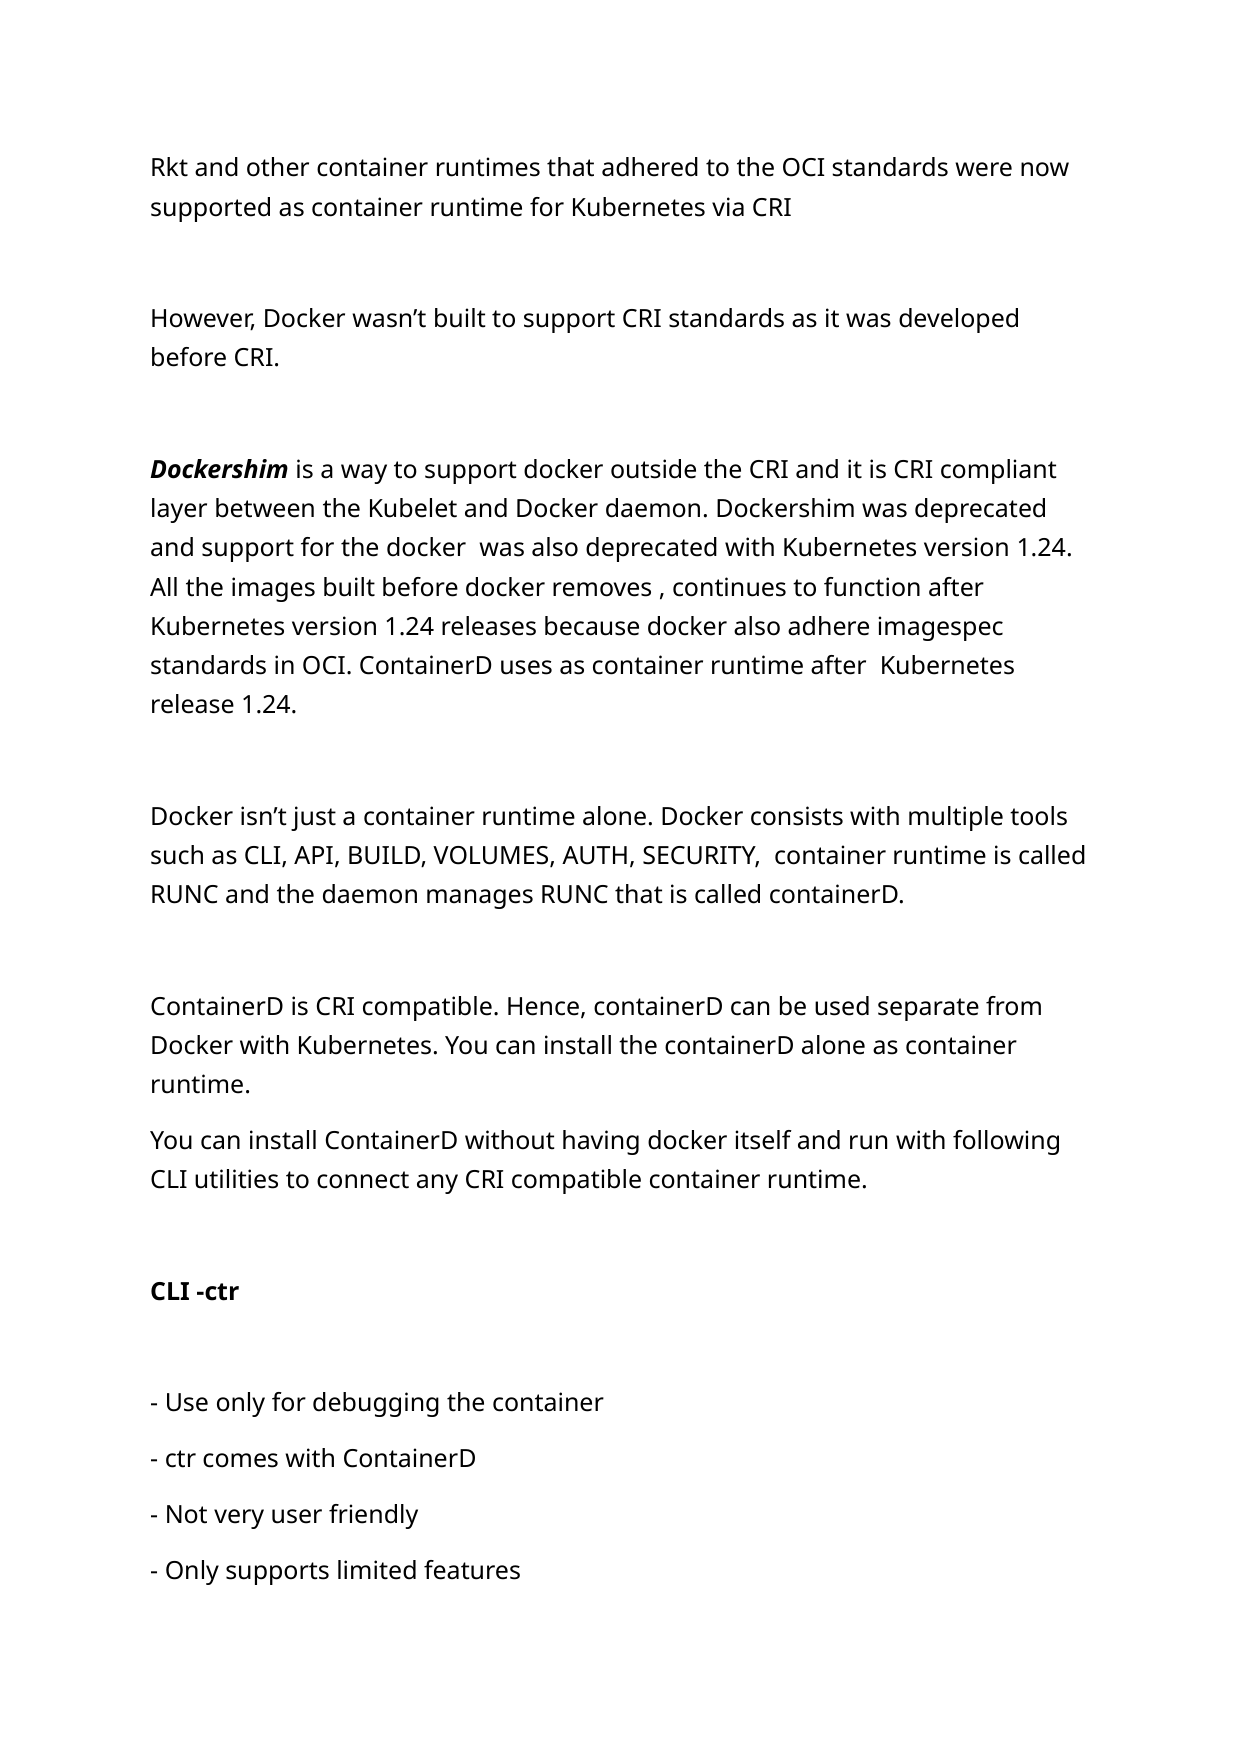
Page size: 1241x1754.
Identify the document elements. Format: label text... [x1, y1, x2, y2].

text You can install ContainerD without having docker itself and run with following CLI utilities to connect any CRI compatible container runtime. [150, 1122, 1090, 1196]
text - Use only for debugging the container [150, 1385, 1090, 1419]
text However, Docker wasn’t built to support CRI standards as it was developed before CRI. [150, 301, 1090, 374]
text - Only supports limited features [150, 1552, 1090, 1587]
text - Not very user friendly [150, 1497, 1090, 1531]
text - ctr comes with ContainerD [150, 1441, 1090, 1475]
text Dockershim is a way to support docker outside the CRI and it is CRI compliant layer between the Kubelet and Docker daemon. Dockershim was deprecated and support for the docker was also deprecated with Kubernetes version 1.24. All the images built before docker removes , continues to function after Kubernetes version 1.24 releases because docker also adhere imagespec standards in OCI. ContainerD uses as container runtime after Kubernetes release 1.24. [150, 452, 1090, 721]
text Rkt and other container runtimes that adhered to the OCI standards were now supported as container runtime for Kubernetes via CRI [150, 150, 1090, 223]
text ContainerD is CRI compatible. Hence, containerD can be used separate from Docker with Kubernetes. You can install the containerD alone as container runtime. [150, 988, 1090, 1101]
text Docker isn’t just a container runtime alone. Docker consists with multiple tools such as CLI, API, BUILD, VOLUMES, AUTH, SECURITY, container runtime is called RUNC and the daemon manages RUNC that is called containerD. [150, 798, 1090, 911]
text CLI -ctr [150, 1273, 1090, 1307]
